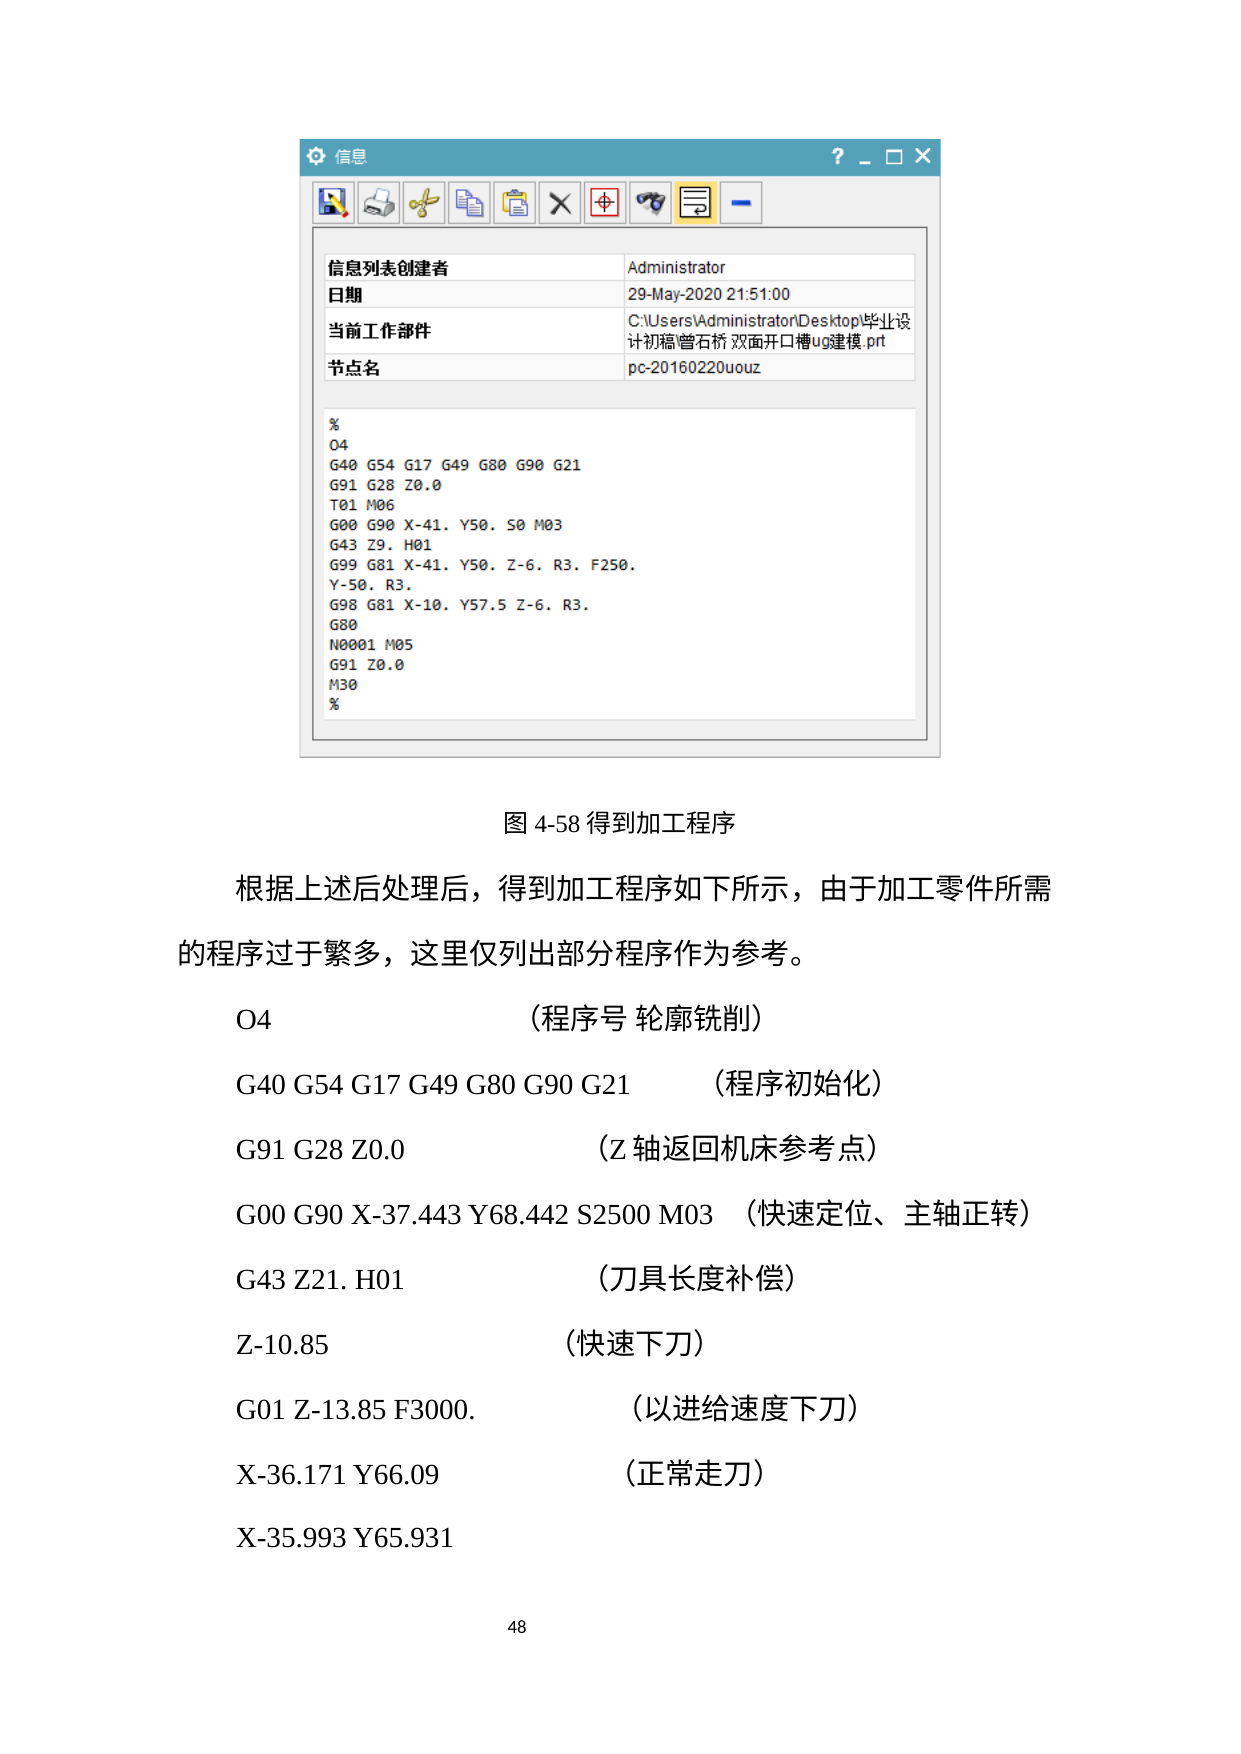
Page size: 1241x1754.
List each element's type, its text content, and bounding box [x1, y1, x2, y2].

text G01 Z-13.85 F3000. （以进给速度下刀） [177, 1374, 1063, 1439]
text Z-10.85 （快速下刀） [177, 1309, 1063, 1374]
text G00 G90 X-37.443 Y68.442 S2500 M03 （快速定位、主轴正转） [177, 1179, 1063, 1244]
text X-36.171 Y66.09 （正常走刀） [177, 1439, 1063, 1504]
text O4 （程序号 轮廓铣削） [177, 984, 1063, 1049]
text 根据上述后处理后，得到加工程序如下所示，由于加工零件所需的程序过于繁多，这里仅列出部分程序作为参考。 [177, 854, 1063, 984]
text X-35.993 Y65.931 [177, 1504, 1063, 1569]
picture [299, 139, 941, 758]
text G40 G54 G17 G49 G80 G90 G21 （程序初始化） [177, 1049, 1063, 1114]
text G91 G28 Z0.0 （Z轴返回机床参考点） [177, 1114, 1063, 1179]
text G43 Z21. H01 （刀具长度补偿） [177, 1244, 1063, 1309]
